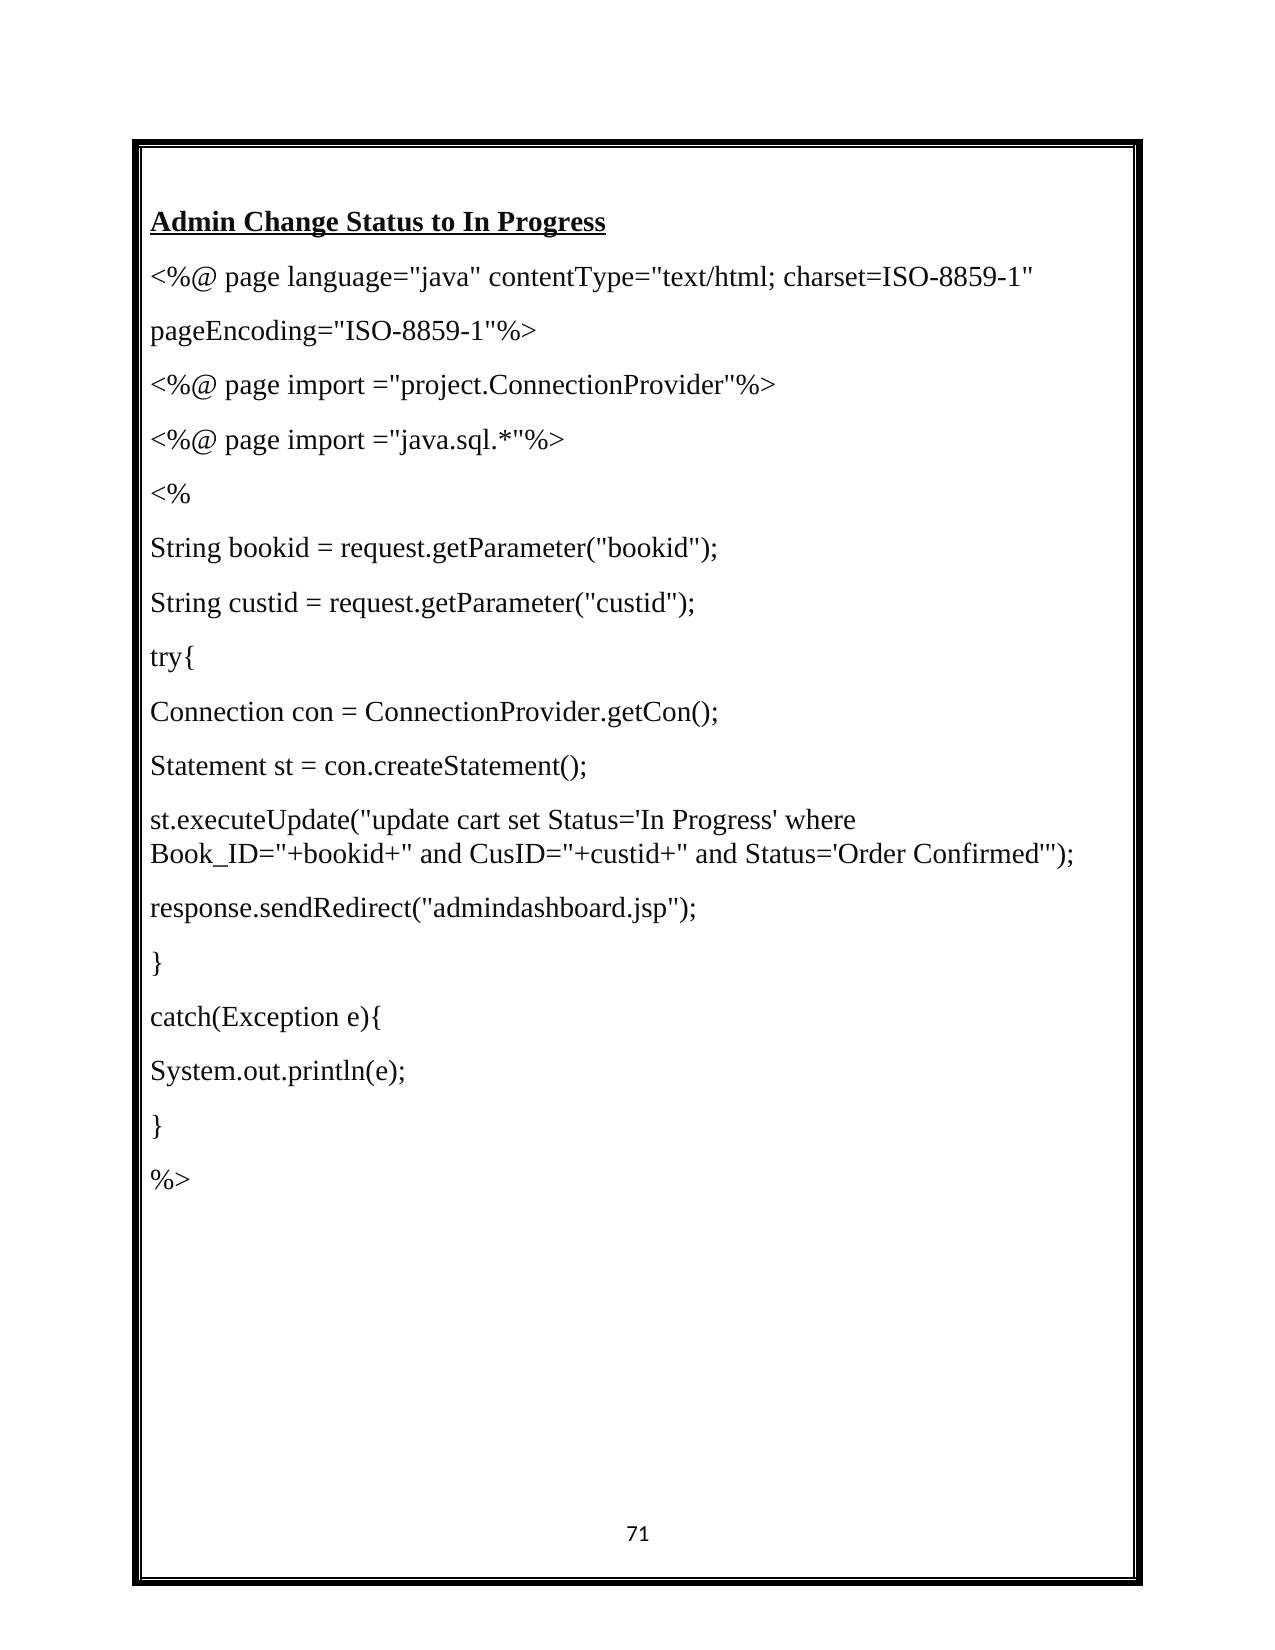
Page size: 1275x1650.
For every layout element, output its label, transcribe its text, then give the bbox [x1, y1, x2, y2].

text Connection con = ConnectionProvider.getCon(); [150, 694, 1125, 727]
text <% [150, 476, 1125, 510]
text <%@ page import ="project.ConnectionProvider"%> [150, 367, 1125, 401]
text String custid = request.getParameter("custid"); [150, 585, 1125, 618]
text catch(Exception e){ [150, 999, 1125, 1033]
text System.out.println(e); [150, 1053, 1125, 1087]
text try{ [150, 639, 1125, 673]
text Admin Change Status to In Progress [150, 204, 1125, 238]
text %> [150, 1162, 1125, 1196]
text <%@ page language="java" contentType="text/html; charset=ISO-8859-1" [150, 259, 1125, 292]
text pageEncoding="ISO-8859-1"%> [150, 313, 1125, 347]
text String bookid = request.getParameter("bookid"); [150, 531, 1125, 564]
text response.sendRedirect("admindashboard.jsp"); [150, 890, 1125, 924]
text } [150, 945, 1125, 978]
text <%@ page import ="java.sql.*"%> [150, 422, 1125, 455]
text st.executeUpdate("update cart set Status='In Progress' where Book_ID="+bookid+" and CusID="+custid+" and Status='Order Confirmed'"); [150, 802, 1125, 869]
text Statement st = con.createStatement(); [150, 748, 1125, 782]
text } [150, 1108, 1125, 1141]
